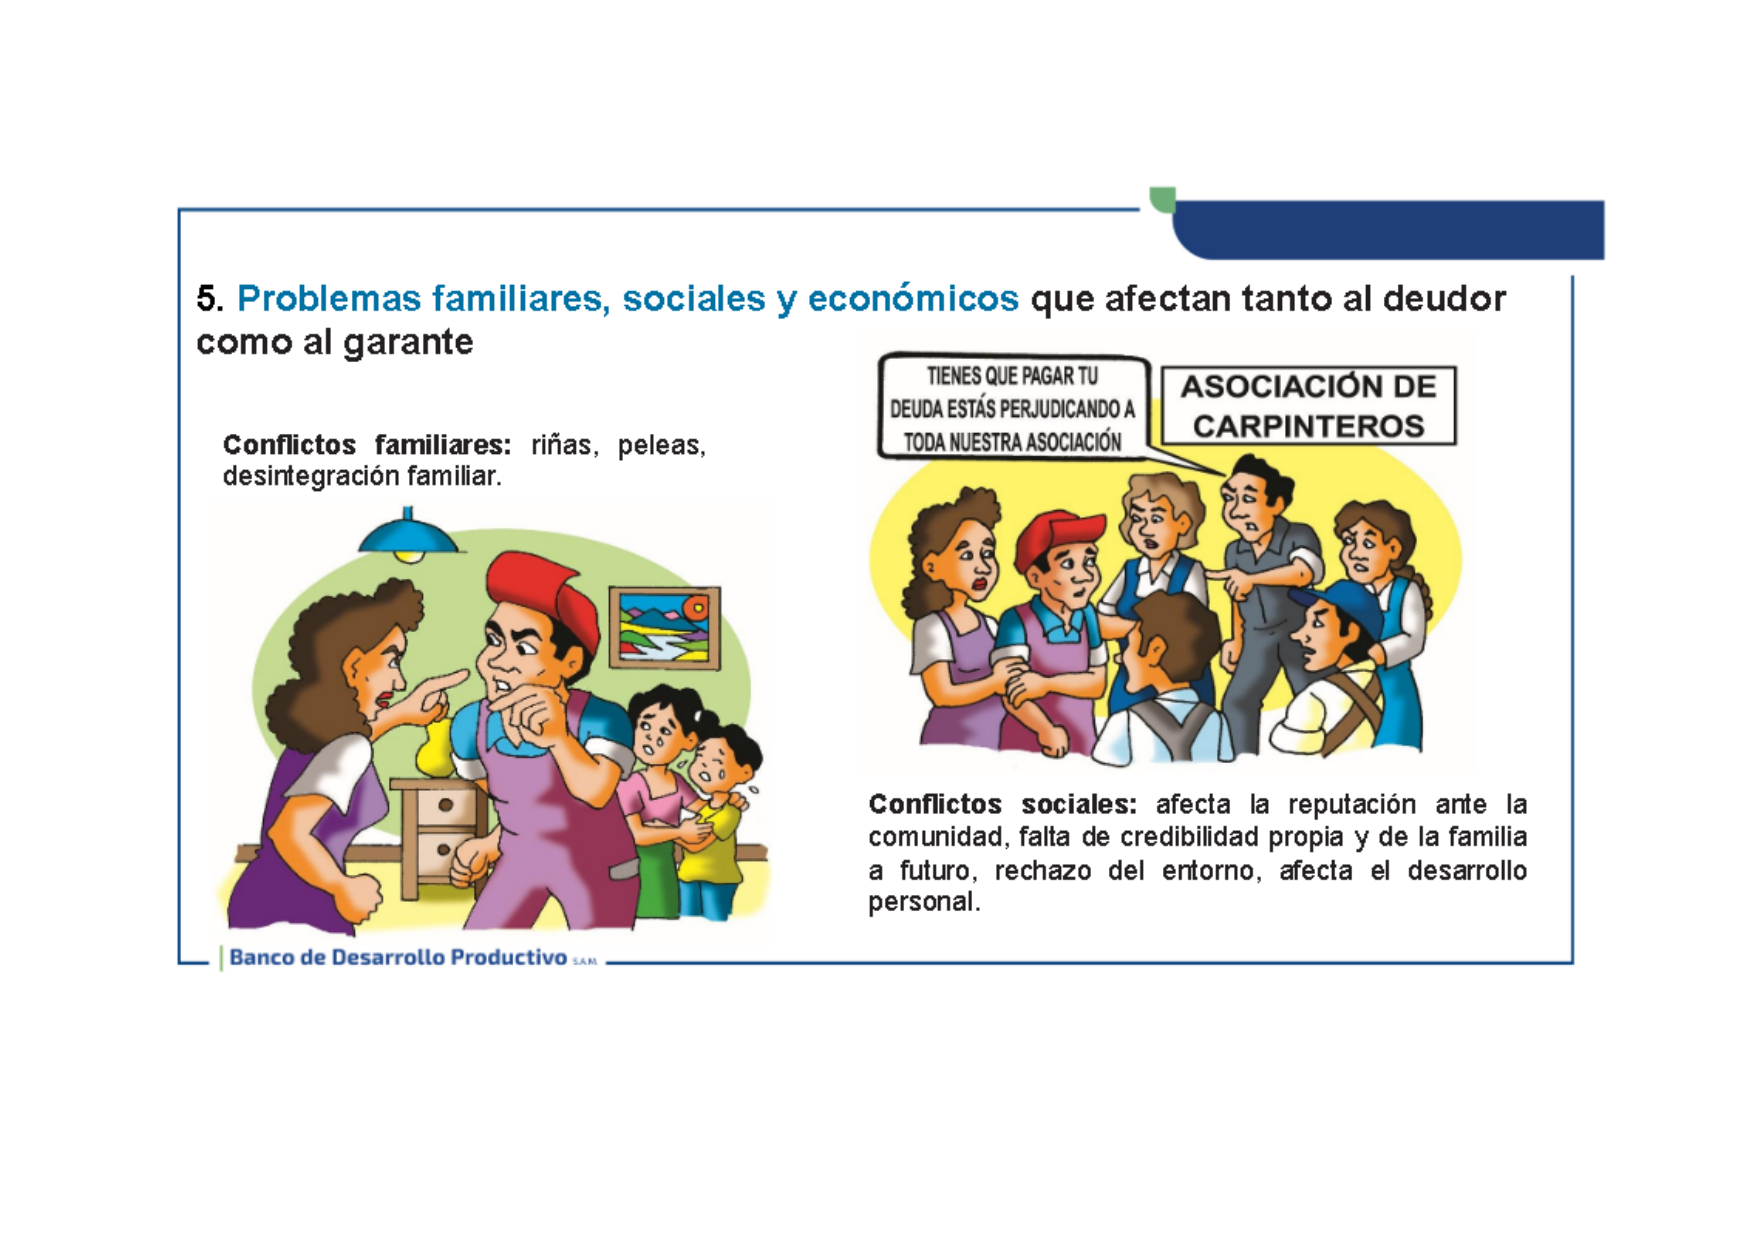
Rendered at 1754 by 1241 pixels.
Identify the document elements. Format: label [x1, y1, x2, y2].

picture [147, 177, 1607, 1002]
